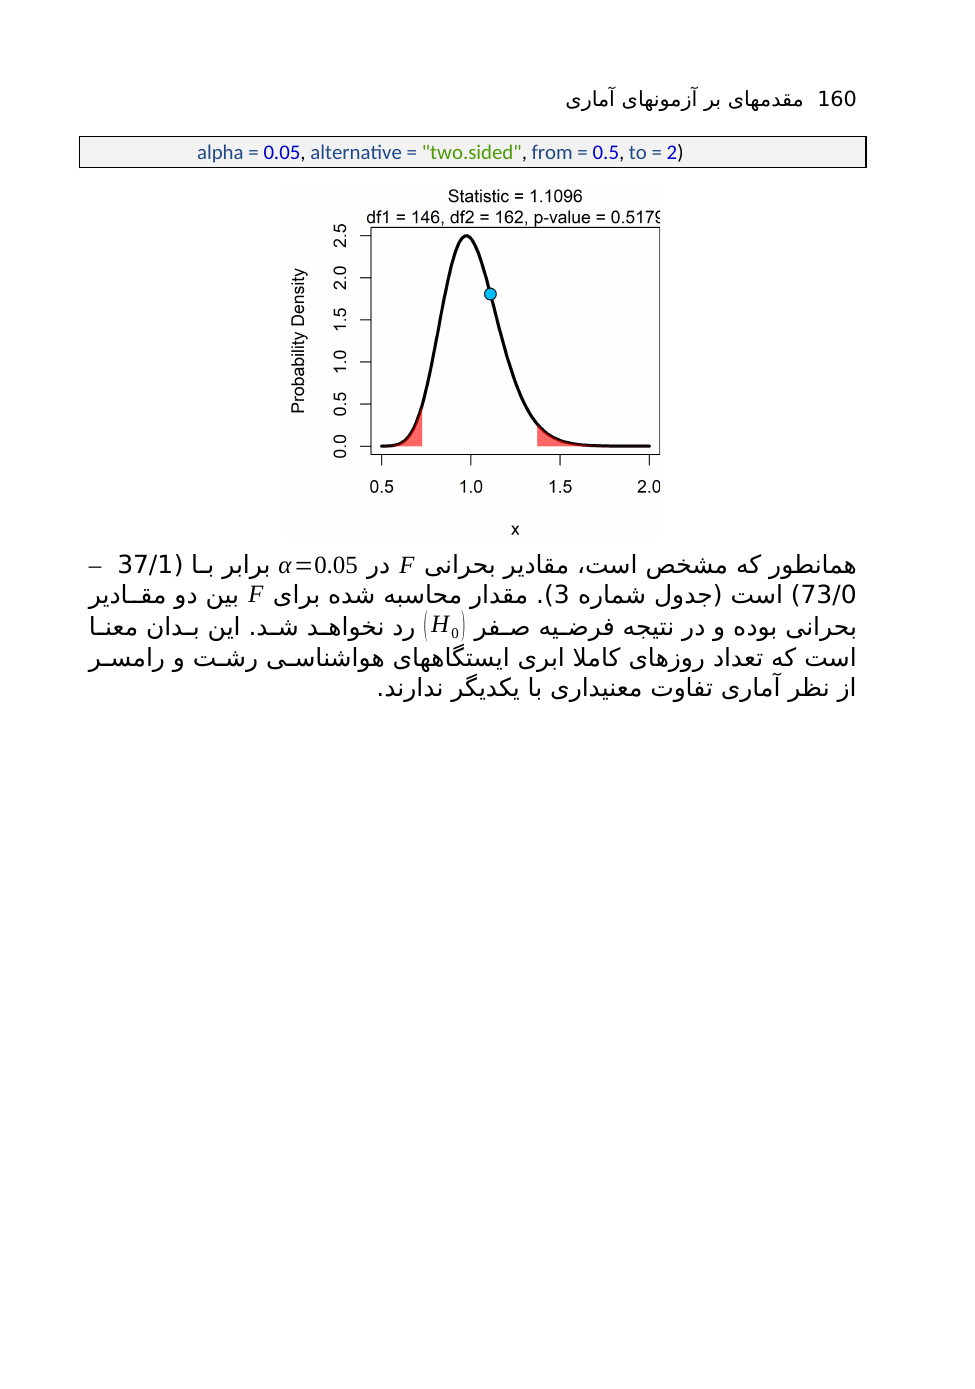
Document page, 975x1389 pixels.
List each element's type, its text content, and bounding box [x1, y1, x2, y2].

picture [285, 186, 661, 538]
text همانطور که مشخص است، مقادیر بحرانی در برابر با (37/1 – 73/0) است (جدول شماره 3). مقدار محاسبه شده برای بین دو مقادیر بحرانی بوده و در نتیجه فرضیه صفر رد نخواهد شد. این بدان معنا است که تعداد روزهای کاملا ابری ایستگاه‏های هواشناسی رشت و رامسر از نظر آماری تفاوت معنی‏داری با یکدیگر ندارند. [89, 551, 857, 702]
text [80, 137, 865, 167]
